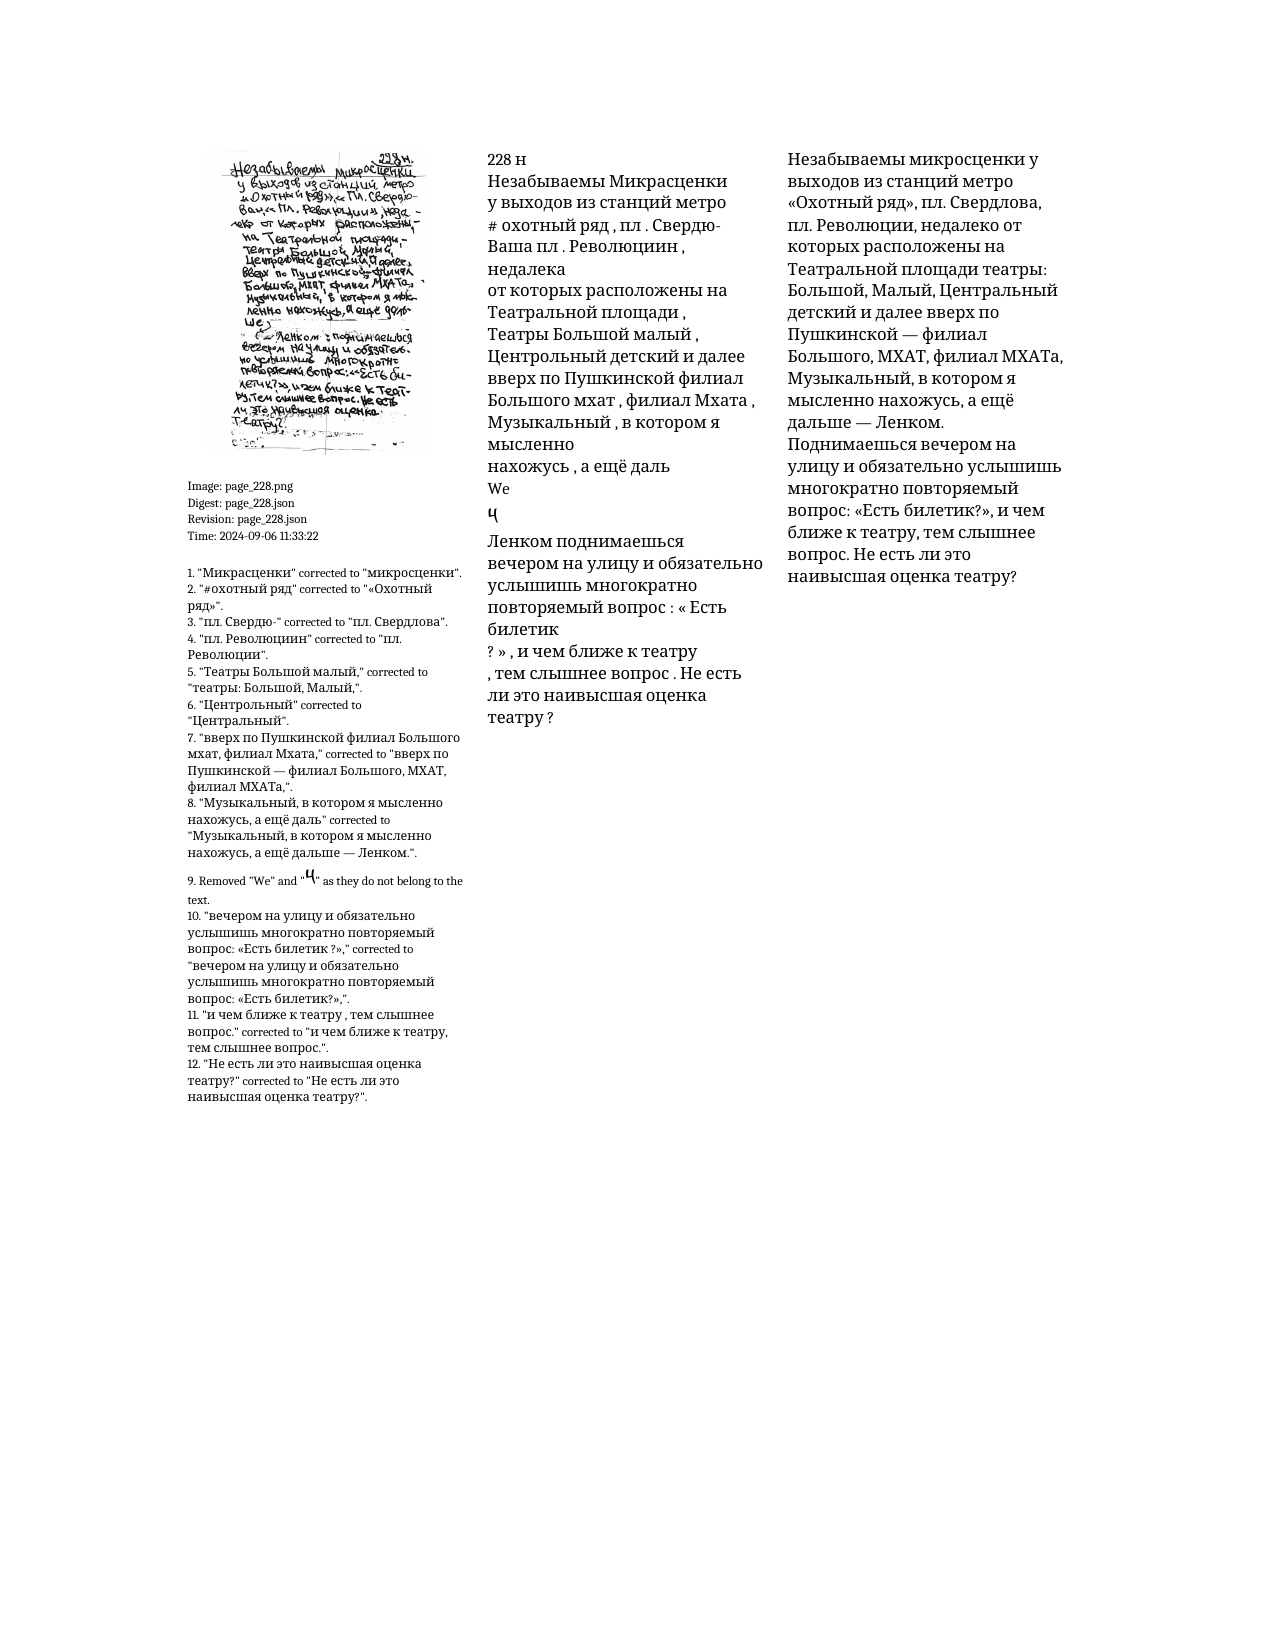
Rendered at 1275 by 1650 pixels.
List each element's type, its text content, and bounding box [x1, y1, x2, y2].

table_header Незабываемы микросценки у выходов из станций метро «Охотный ряд», пл. Свердлова, пл. Революции, недалеко от которых расположены на Театральной площади театры: Большой, Малый, Центральный детский и далее вверх по Пушкинской — филиал Большого, МХАТ, филиал МХАТа, Музыкальный, в котором я мысленно нахожусь, а ещё дальше — Ленком. Поднимаешься вечером на улицу и обязательно услышишь многократно повторяемый вопрос: «Есть билетик?», и чем ближе к театру, тем слышнее вопрос. Не есть ли это наивысшая оценка театру? [776, 150, 1076, 1500]
table_header 228 н Незабываемы Микрасценки у выходов из станций метро # охотный ряд , пл . Свердю- Ваша пл . Революциин , недалека от которых расположены на Театральной площади , Театры Большой малый , Центрольный детский и далее вверх по Пушкинской филиал Большого мхат , филиал Мхата , Музыкальный , в котором я мысленно нахожусь , а ещё даль We ༥ Ленком поднимаешься вечером на улицу и обязательно услышишь многократно повторяемый вопрос : « Есть билетик ? » , и чем ближе к театру , тем слышнее вопрос . Не есть ли это наивысшая оценка театру ? [476, 150, 776, 1500]
picture [206, 150, 432, 455]
table_header Image: page_228.png Digest: page_228.json Revision: page_228.json Time: 2024-09-06 11:33:22 1. "Микрасценки" corrected to "микросценки". 2. "#охотный ряд" corrected to "«Охотный ряд»". 3. "пл. Свердю-" corrected to "пл. Свердлова". 4. "пл. Революциин" corrected to "пл. Революции". 5. "Театры Большой малый," corrected to "театры: Большой, Малый,". 6. "Центрольный" corrected to "Центральный". 7. "вверх по Пушкинской филиал Большого мхат, филиал Мхата," corrected to "вверх по Пушкинской — филиал Большого, МХАТ, филиал МХАТа,". 8. "Музыкальный, в котором я мысленно нахожусь, а ещё даль" corrected to "Музыкальный, в котором я мысленно нахожусь, а ещё дальше — Ленком.". 9. Removed "We" and "༥" as they do not belong to the text. 10. "вечером на улицу и обязательно услышишь многократно повторяемый вопрос: «Есть билетик ?»," corrected to "вечером на улицу и обязательно услышишь многократно повторяемый вопрос: «Есть билетик?»,". 11. "и чем ближе к театру , тем слышнее вопрос." corrected to "и чем ближе к театру, тем слышнее вопрос.". 12. "Не есть ли это наивысшая оценка театру?" corrected to "Не есть ли это наивысшая оценка театру?". [176, 150, 476, 1500]
